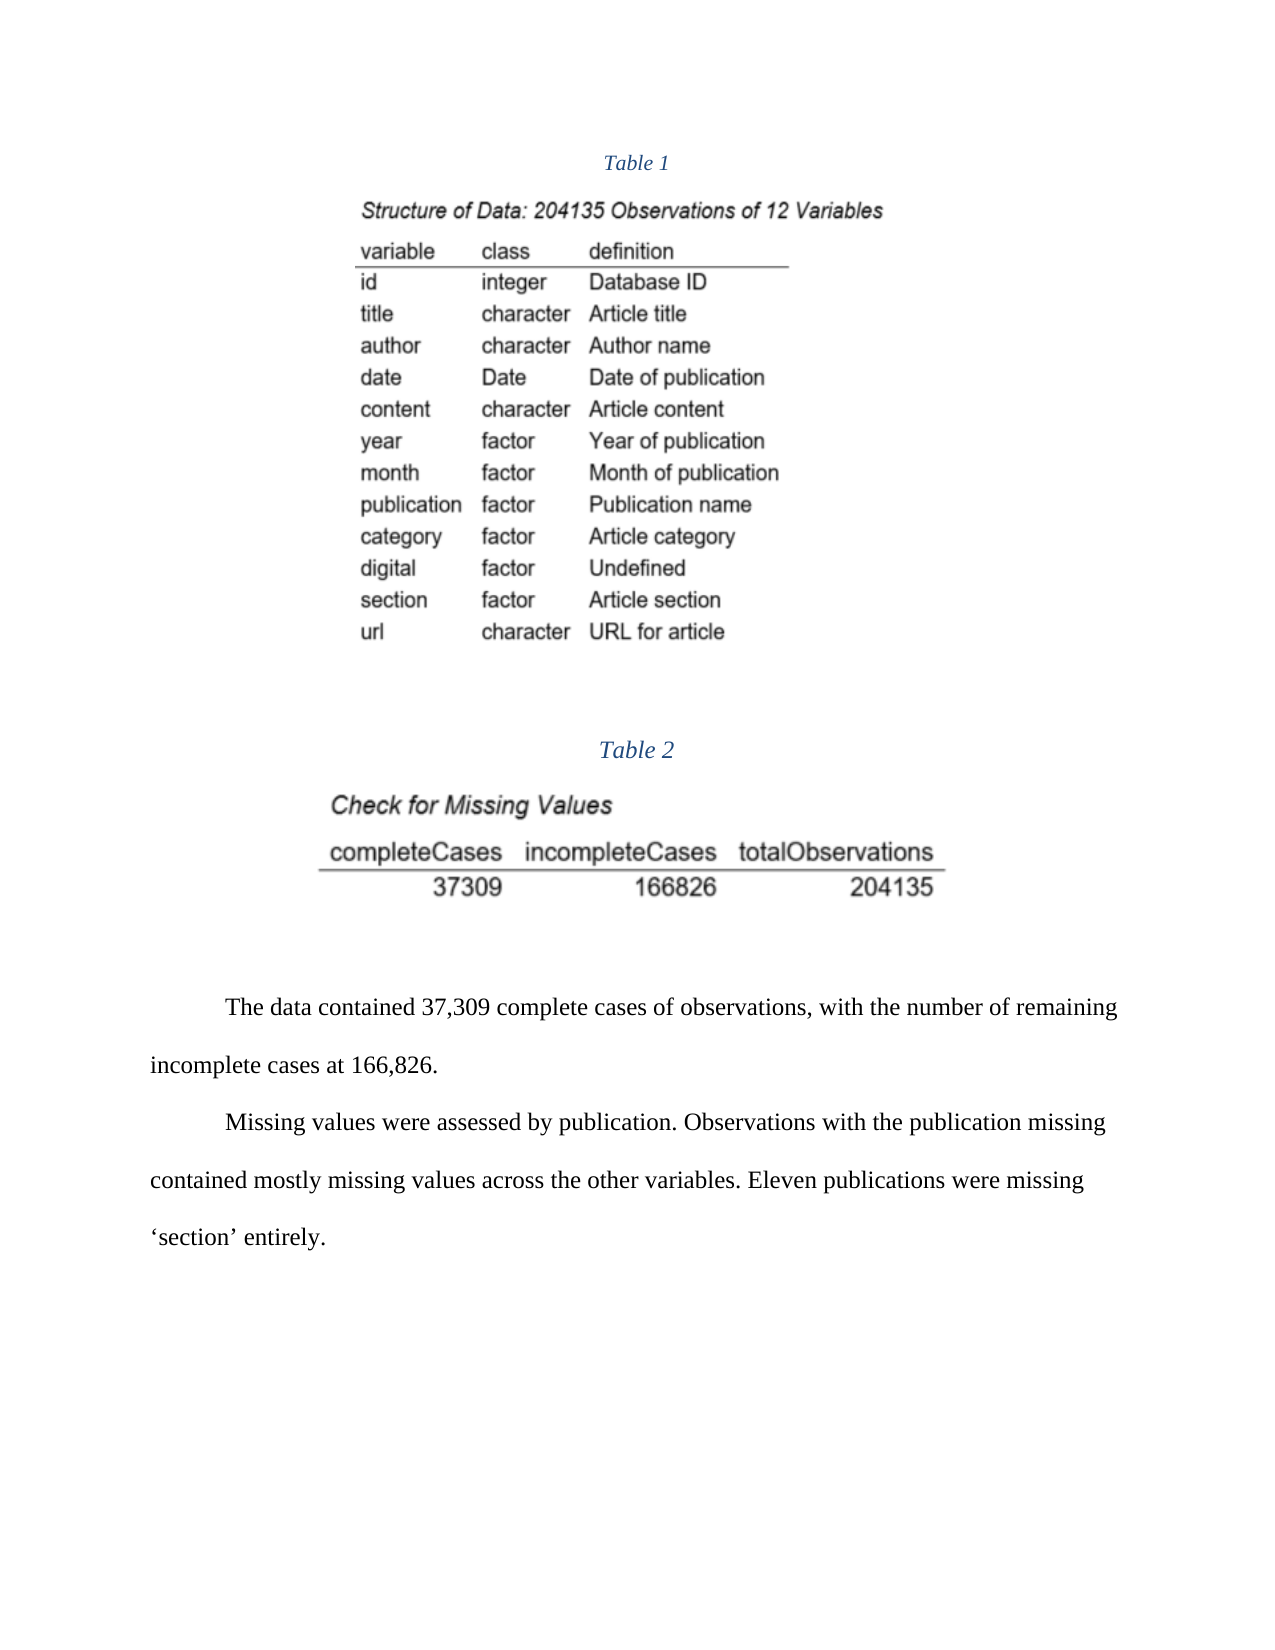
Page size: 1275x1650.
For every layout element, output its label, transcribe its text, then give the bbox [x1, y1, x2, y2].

picture [355, 196, 920, 657]
text Table 2 [150, 735, 1125, 763]
picture [313, 784, 962, 907]
text Table 1 [150, 150, 1125, 175]
text Missing values were assessed by publication. Observations with the publication missing contained mostly missing values across the other variables. Eleven publications were missing ‘section’ entirely. [150, 1107, 1125, 1251]
text The data contained 37,309 complete cases of observations, with the number of remaining incomplete cases at 166,826. [150, 992, 1125, 1079]
